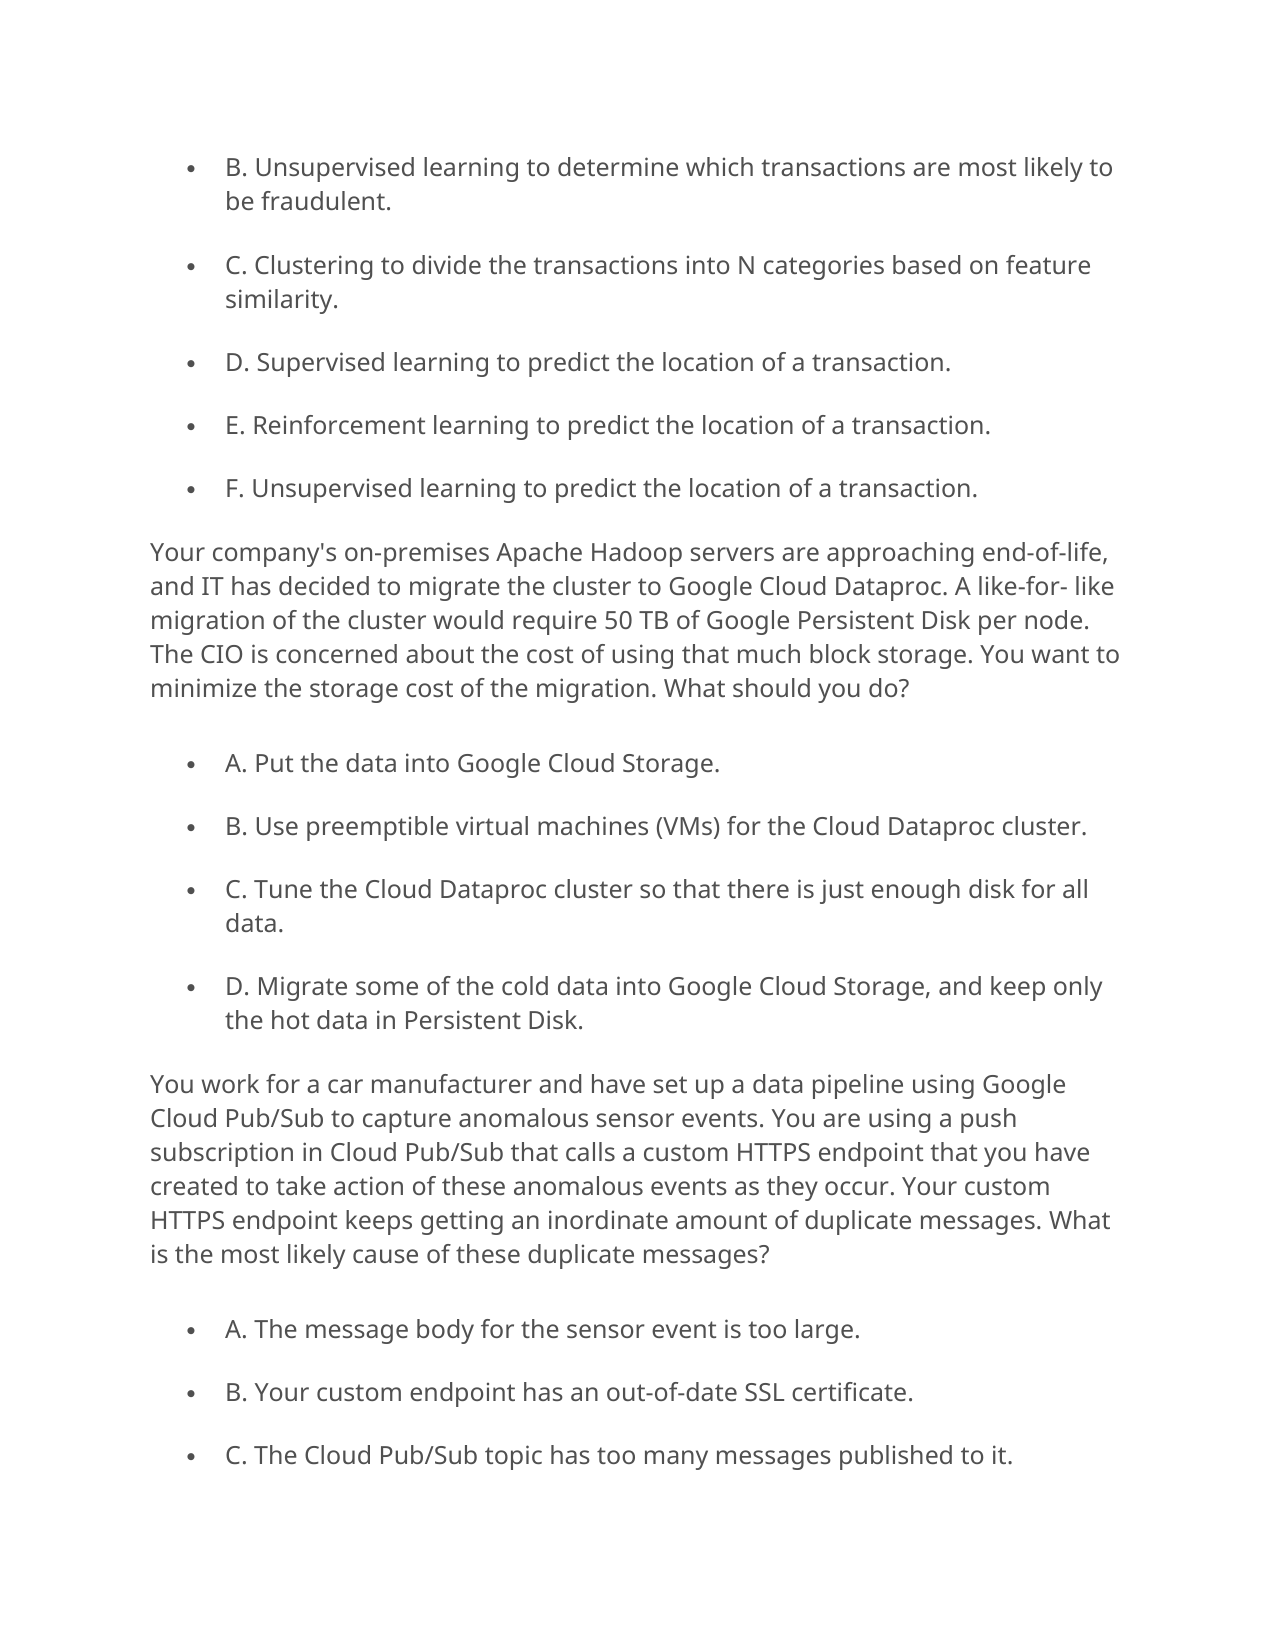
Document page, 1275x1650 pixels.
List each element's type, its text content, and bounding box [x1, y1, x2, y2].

list B. Unsupervised learning to determine which transactions are most likely to be fraudulent. [187, 150, 1125, 218]
list F. Unsupervised learning to predict the location of a transaction. [187, 471, 1125, 505]
list B. Use preemptible virtual machines (VMs) for the Cloud Dataproc cluster. [187, 808, 1125, 842]
text Your company's on-premises Apache Hadoop servers are approaching end-of-life, and IT has decided to migrate the cluster to Google Cloud Dataproc. A like-for- like migration of the cluster would require 50 TB of Google Persistent Disk per node. The CIO is concerned about the cost of using that much block storage. You want to minimize the storage cost of the migration. What should you do? [150, 534, 1125, 704]
list E. Reinforcement learning to predict the location of a transaction. [187, 408, 1125, 442]
text You work for a car manufacturer and have set up a data pipeline using Google Cloud Pub/Sub to capture anomalous sensor events. You are using a push subscription in Cloud Pub/Sub that calls a custom HTTPS endpoint that you have created to take action of these anomalous events as they occur. Your custom HTTPS endpoint keeps getting an inordinate amount of duplicate messages. What is the most likely cause of these duplicate messages? [150, 1066, 1125, 1271]
list A. Put the data into Google Cloud Storage. [187, 745, 1125, 779]
list C. The Cloud Pub/Sub topic has too many messages published to it. [187, 1438, 1125, 1472]
list D. Migrate some of the cold data into Google Cloud Storage, and keep only the hot data in Persistent Disk. [187, 969, 1125, 1037]
list D. Supervised learning to predict the location of a transaction. [187, 344, 1125, 379]
list A. The message body for the sensor event is too large. [187, 1311, 1125, 1345]
list B. Your custom endpoint has an out-of-date SSL certificate. [187, 1374, 1125, 1408]
list C. Tune the Cloud Dataproc cluster so that there is just enough disk for all data. [187, 872, 1125, 940]
list C. Clustering to divide the transactions into N categories based on feature similarity. [187, 247, 1125, 315]
